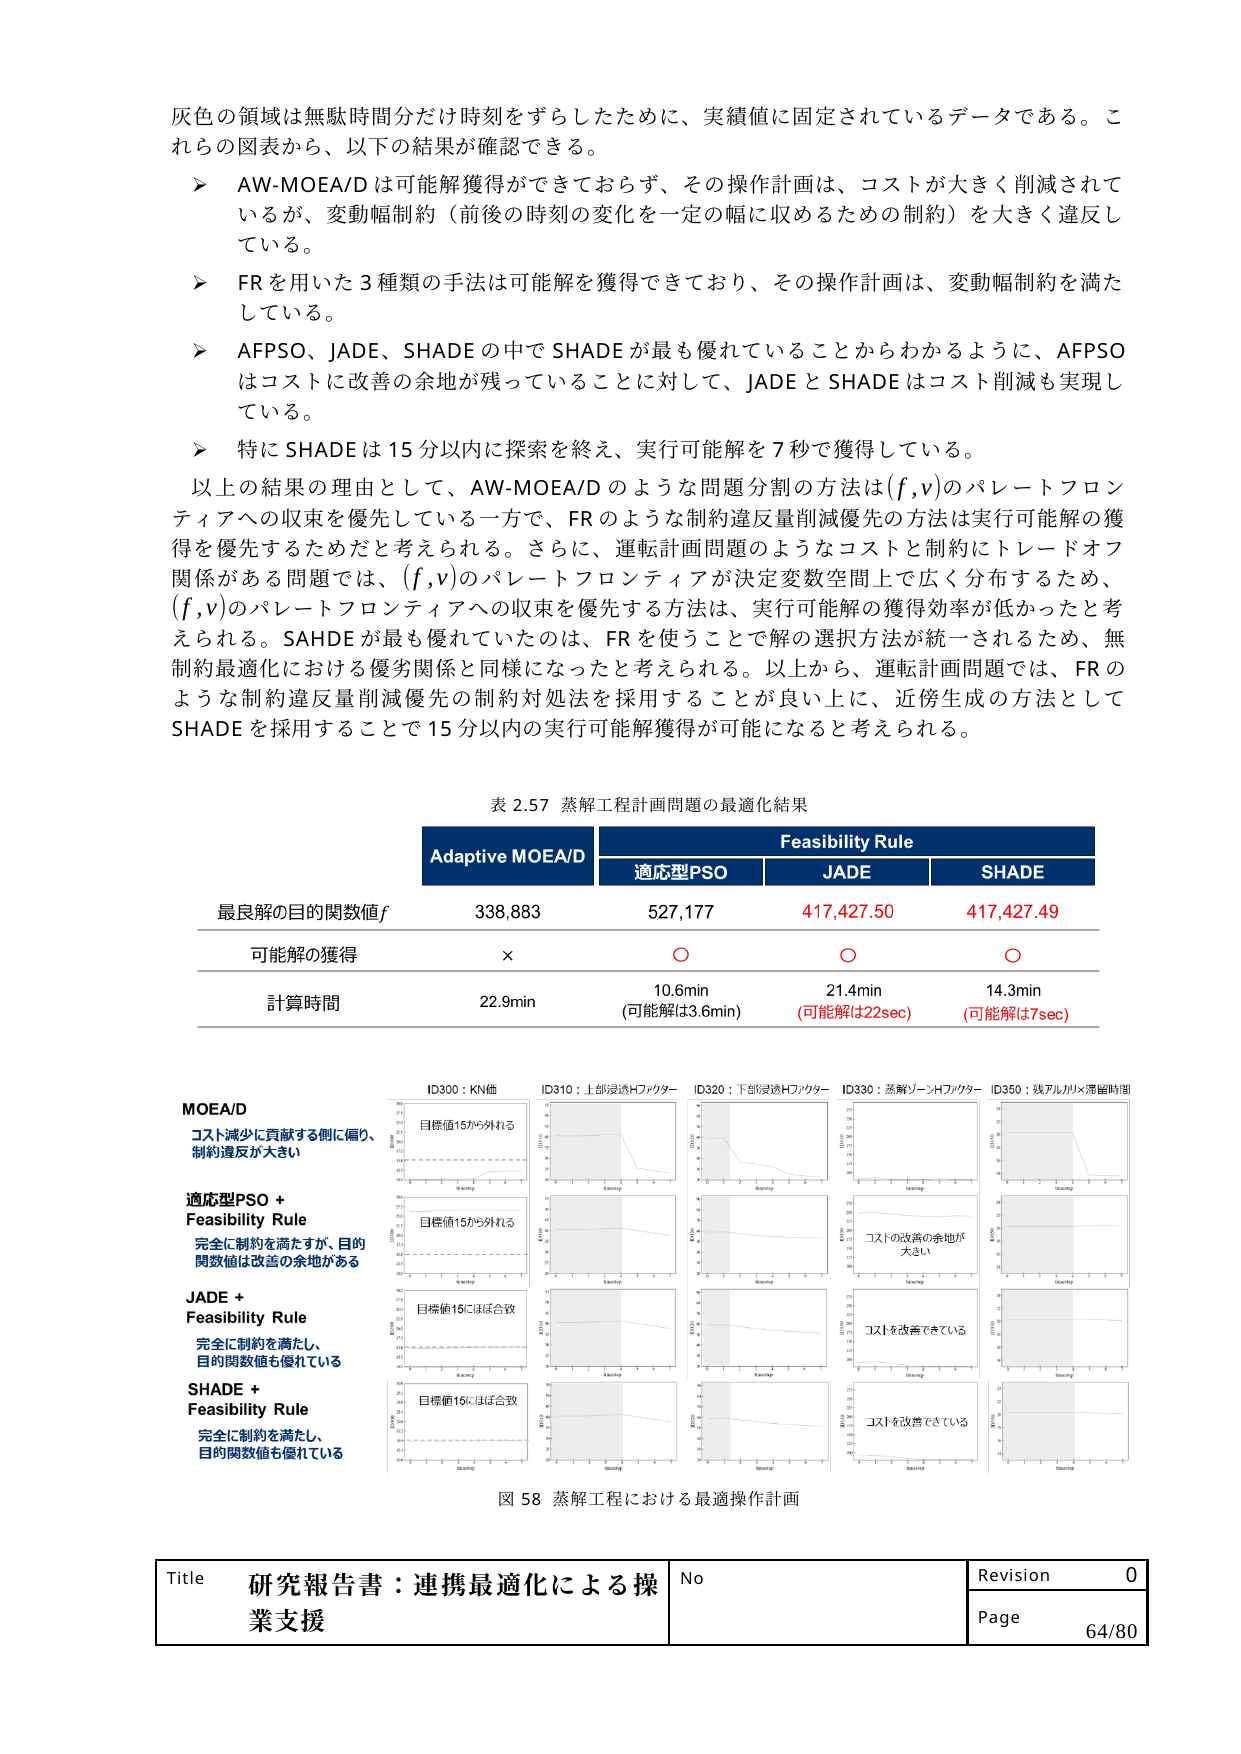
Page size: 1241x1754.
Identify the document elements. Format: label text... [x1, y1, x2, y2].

picture [171, 1078, 1142, 1473]
list AW-MOEA/Dは可能解獲得ができておらず、その操作計画は、コストが大きく削減されているが、変動幅制約（前後の時刻の変化を一定の幅に収めるための制約）を大きく違反している。 [192, 168, 1126, 258]
picture [197, 824, 1100, 1033]
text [171, 100, 1126, 160]
list FRを用いた3種類の手法は可能解を獲得できており、その操作計画は、変動幅制約を満たしている。 [192, 267, 1126, 327]
list AFPSO、JADE、SHADEの中でSHADEが最も優れていることからわかるように、AFPSOはコストに改善の余地が残っていることに対して、JADEとSHADEはコスト削減も実現している。 [192, 335, 1126, 425]
list 特にSHADEは15分以内に探索を終え、実行可能解を7秒で獲得している。 [192, 433, 1126, 463]
text 以上の結果の理由として、AW-MOEA/Dのような問題分割の方法はのパレートフロンティアへの収束を優先している一方で、FRのような制約違反量削減優先の方法は実行可能解の獲得を優先するためだと考えられる。さらに、運転計画問題のようなコストと制約にトレードオフ関係がある問題では、のパレートフロンティアが決定変数空間上で広く分布するため、のパレートフロンティアへの収束を優先する方法は、実行可能解の獲得効率が低かったと考えられる。SAHDEが最も優れていたのは、FRを使うことで解の選択方法が統一されるため、無制約最適化における優劣関係と同様になったと考えられる。以上から、運転計画問題では、FRのような制約違反量削減優先の制約対処法を採用することが良い上に、近傍生成の方法としてSHADEを採用することで15分以内の実行可能解獲得が可能になると考えられる。 [171, 472, 1126, 742]
text 図 2.8 蒸解工程における最適操作計画 [259, 1473, 1038, 1510]
